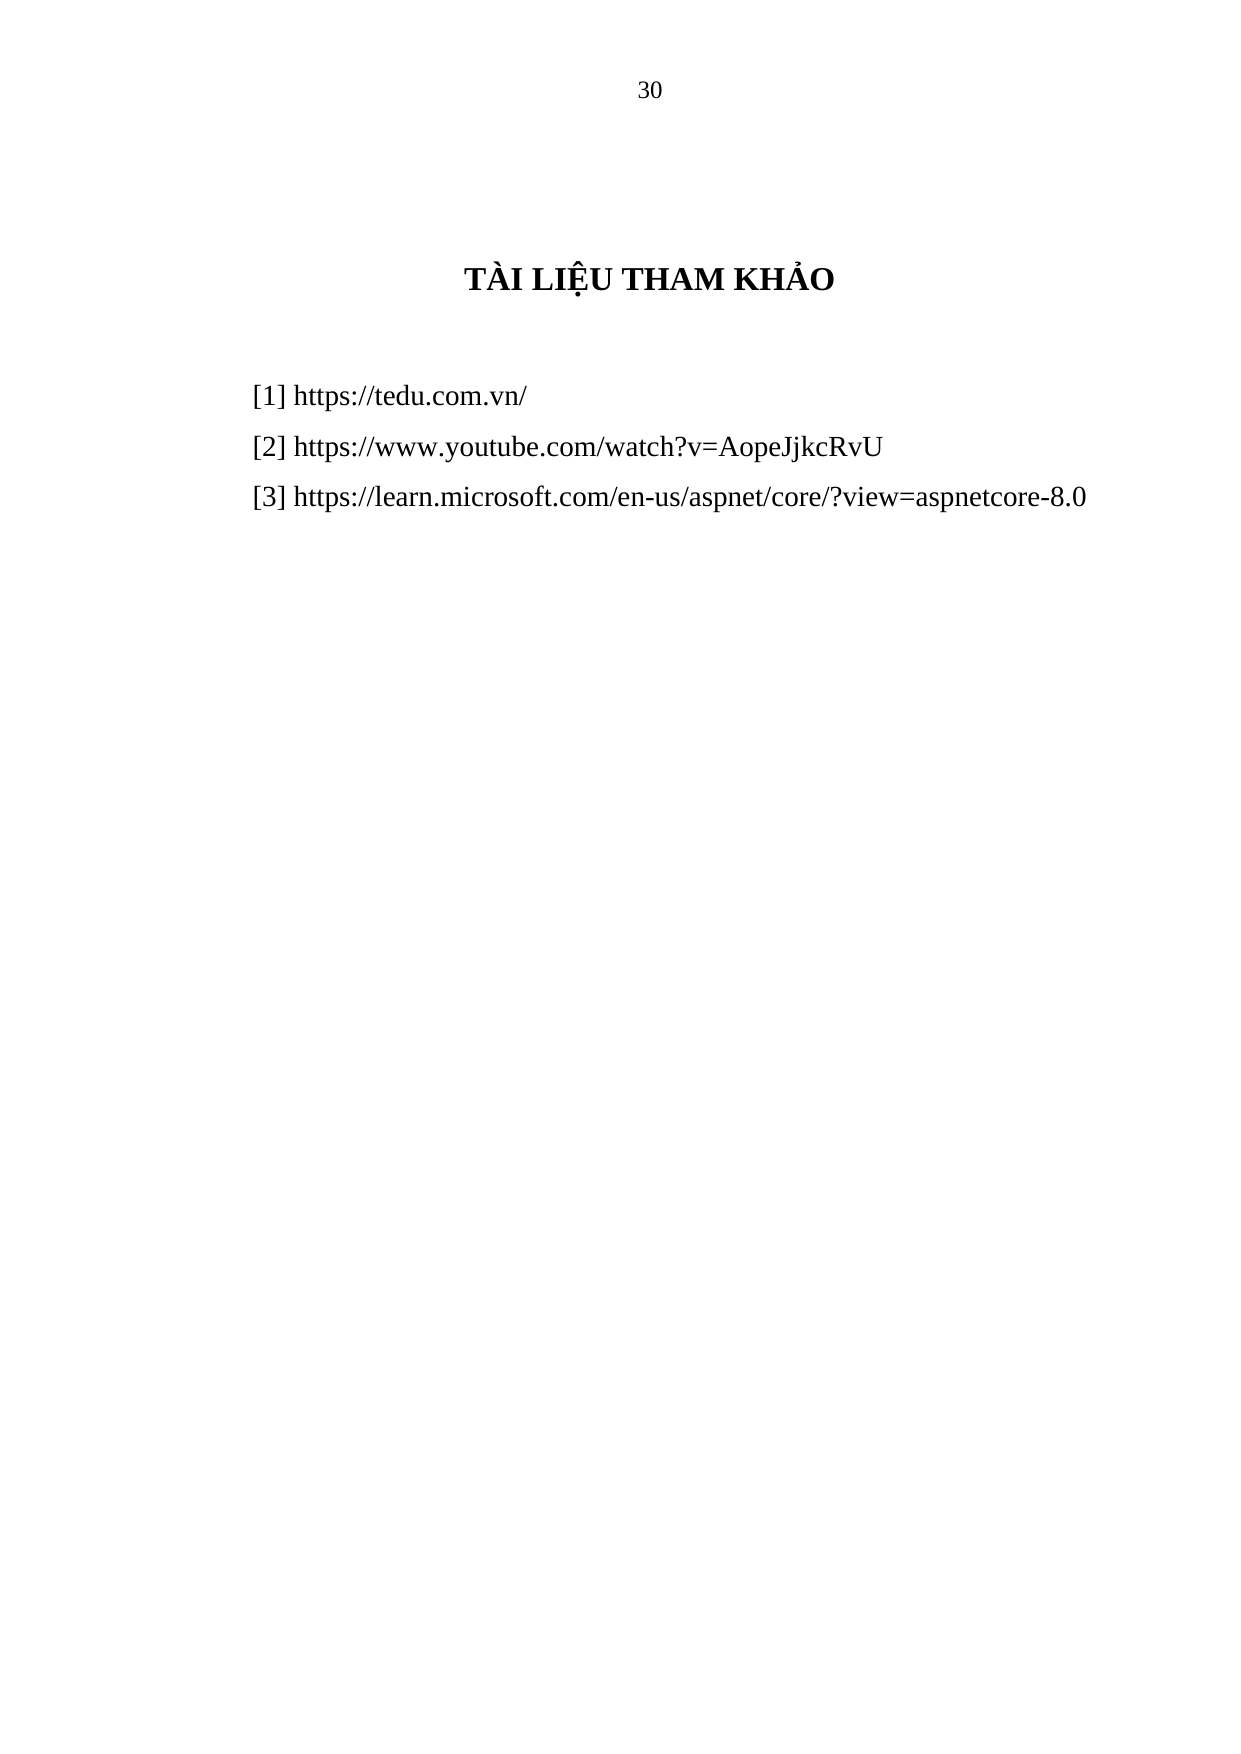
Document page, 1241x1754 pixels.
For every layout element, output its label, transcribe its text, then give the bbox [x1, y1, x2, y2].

list [2] https://www.youtube.com/watch?v=AopeJjkcRvU [252, 429, 1122, 462]
list [1] https://tedu.com.vn/ [252, 378, 1122, 412]
subtitle TÀI LIỆU THAM KHẢO [177, 260, 1122, 298]
list [3] https://learn.microsoft.com/en-us/aspnet/core/?view=aspnetcore-8.0 [252, 479, 1122, 513]
